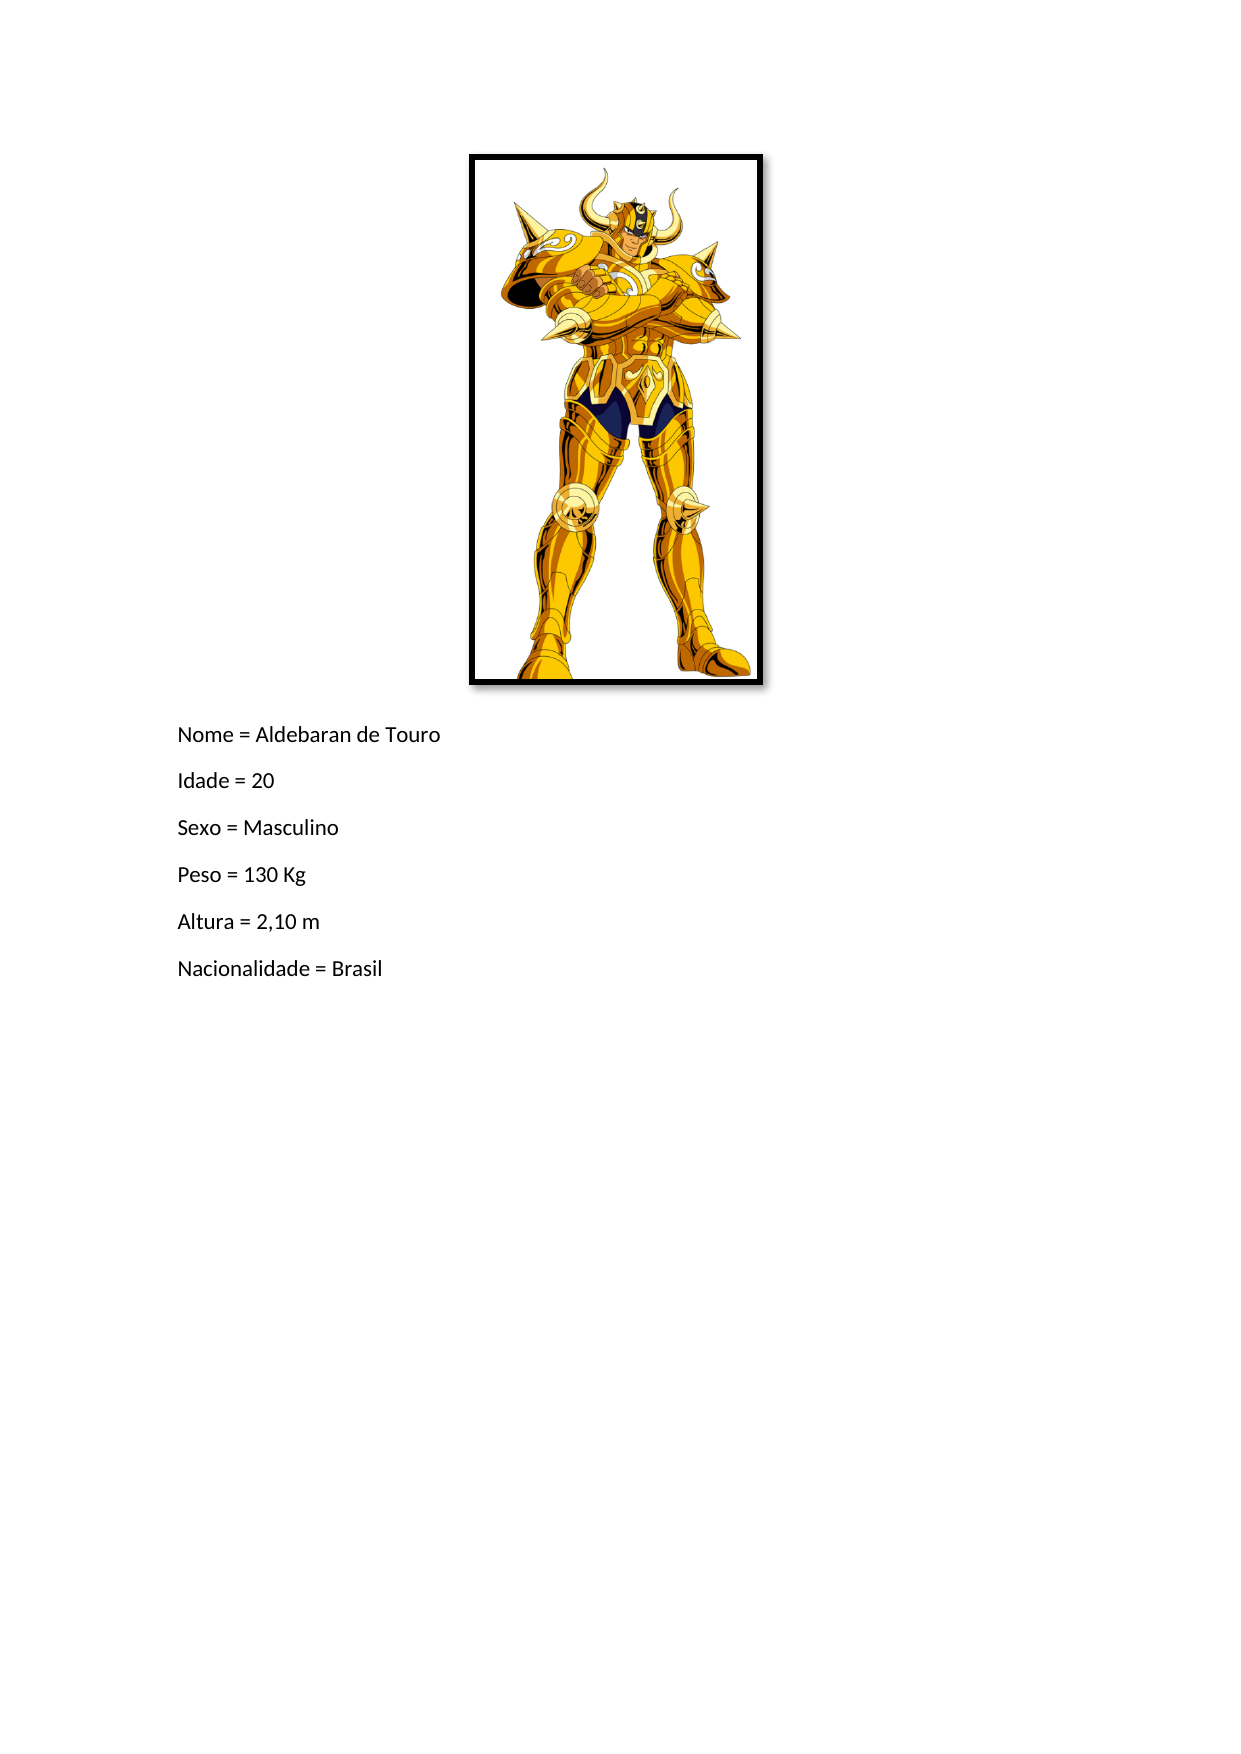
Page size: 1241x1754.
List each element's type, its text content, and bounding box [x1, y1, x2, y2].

text Idade = 20 [177, 767, 1063, 794]
text Peso = 130 Kg [177, 860, 1063, 888]
text Altura = 2,10 m [177, 907, 1063, 935]
text Nacionalidade = Brasil [177, 954, 1063, 982]
text Nome = Aldebaran de Touro [177, 720, 1063, 748]
text Sexo = Masculino [177, 813, 1063, 841]
picture [475, 160, 757, 679]
